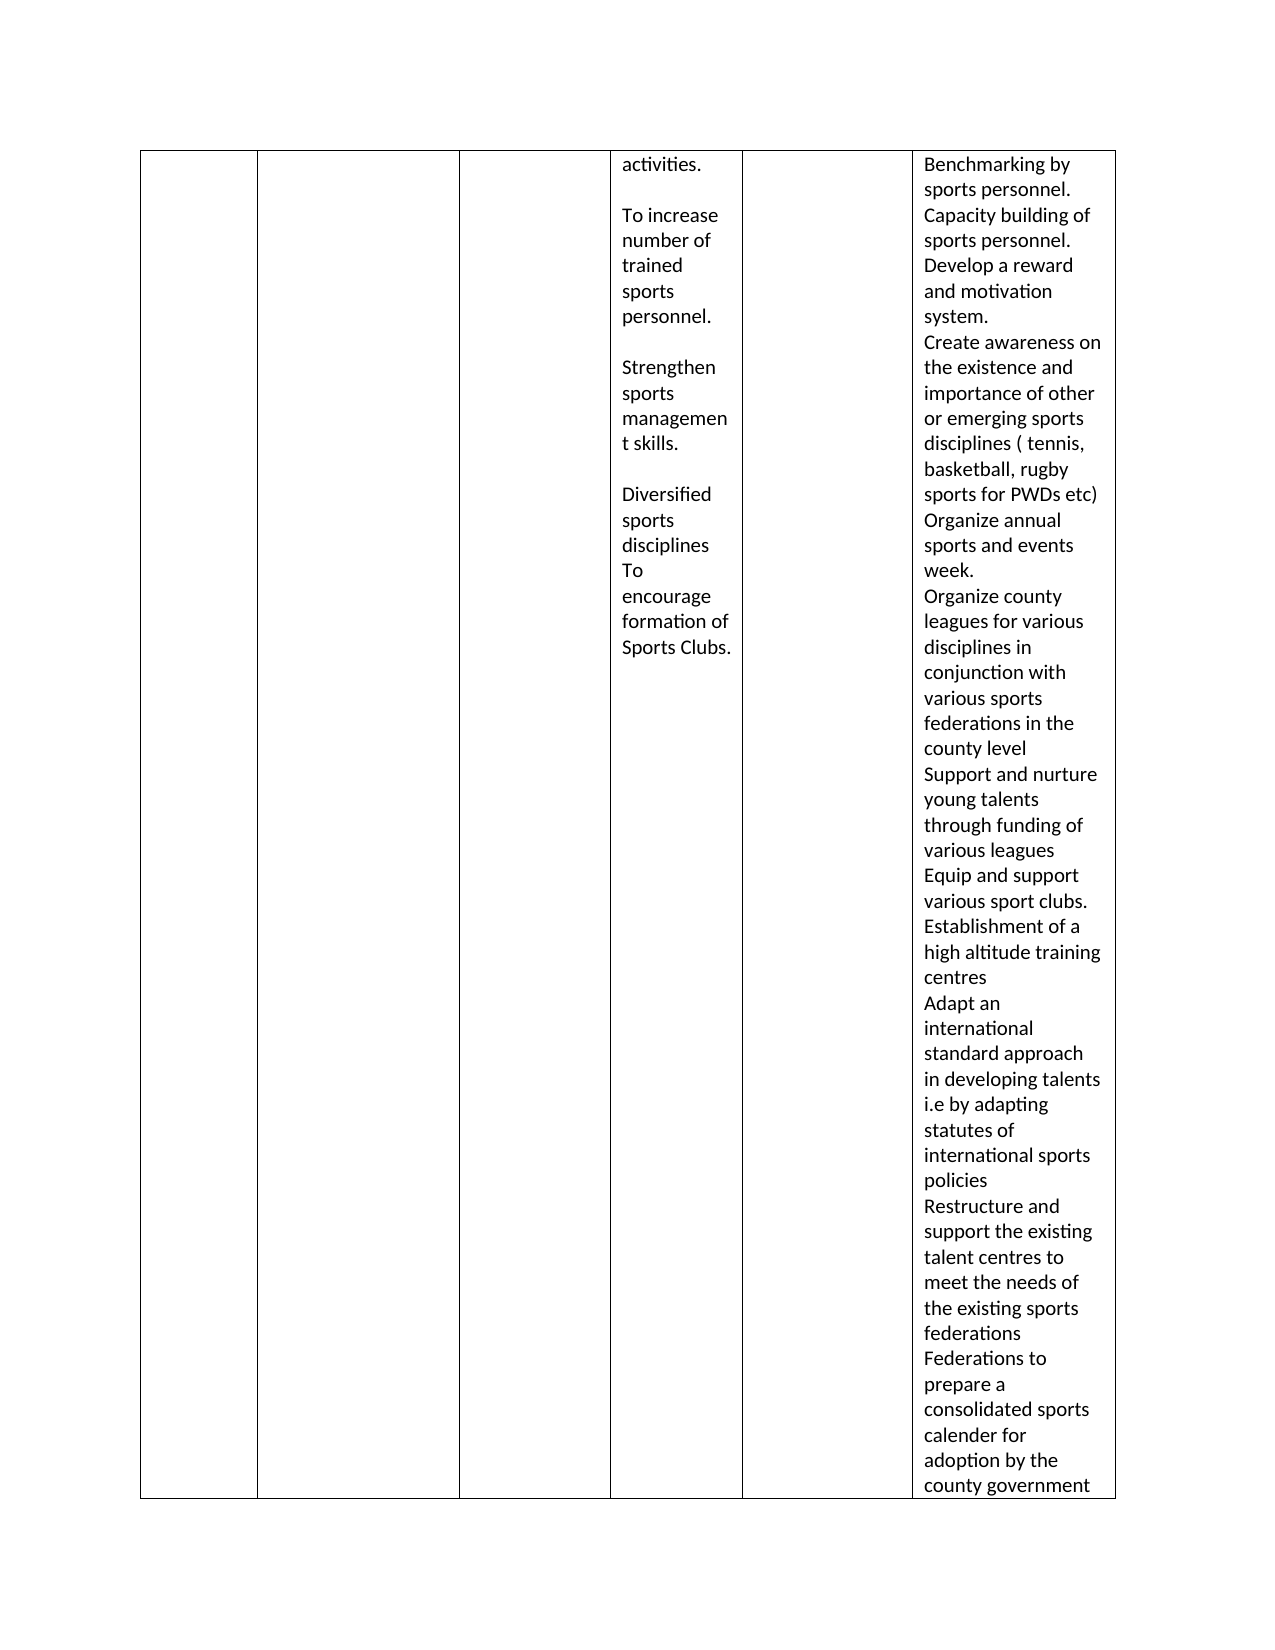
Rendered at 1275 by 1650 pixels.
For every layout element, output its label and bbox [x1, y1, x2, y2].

table_cell [743, 151, 912, 1498]
table_cell [141, 151, 257, 1498]
table_cell [913, 151, 1115, 1498]
table_cell [258, 151, 459, 1498]
table_cell [460, 151, 610, 1498]
table_cell [611, 151, 742, 1498]
